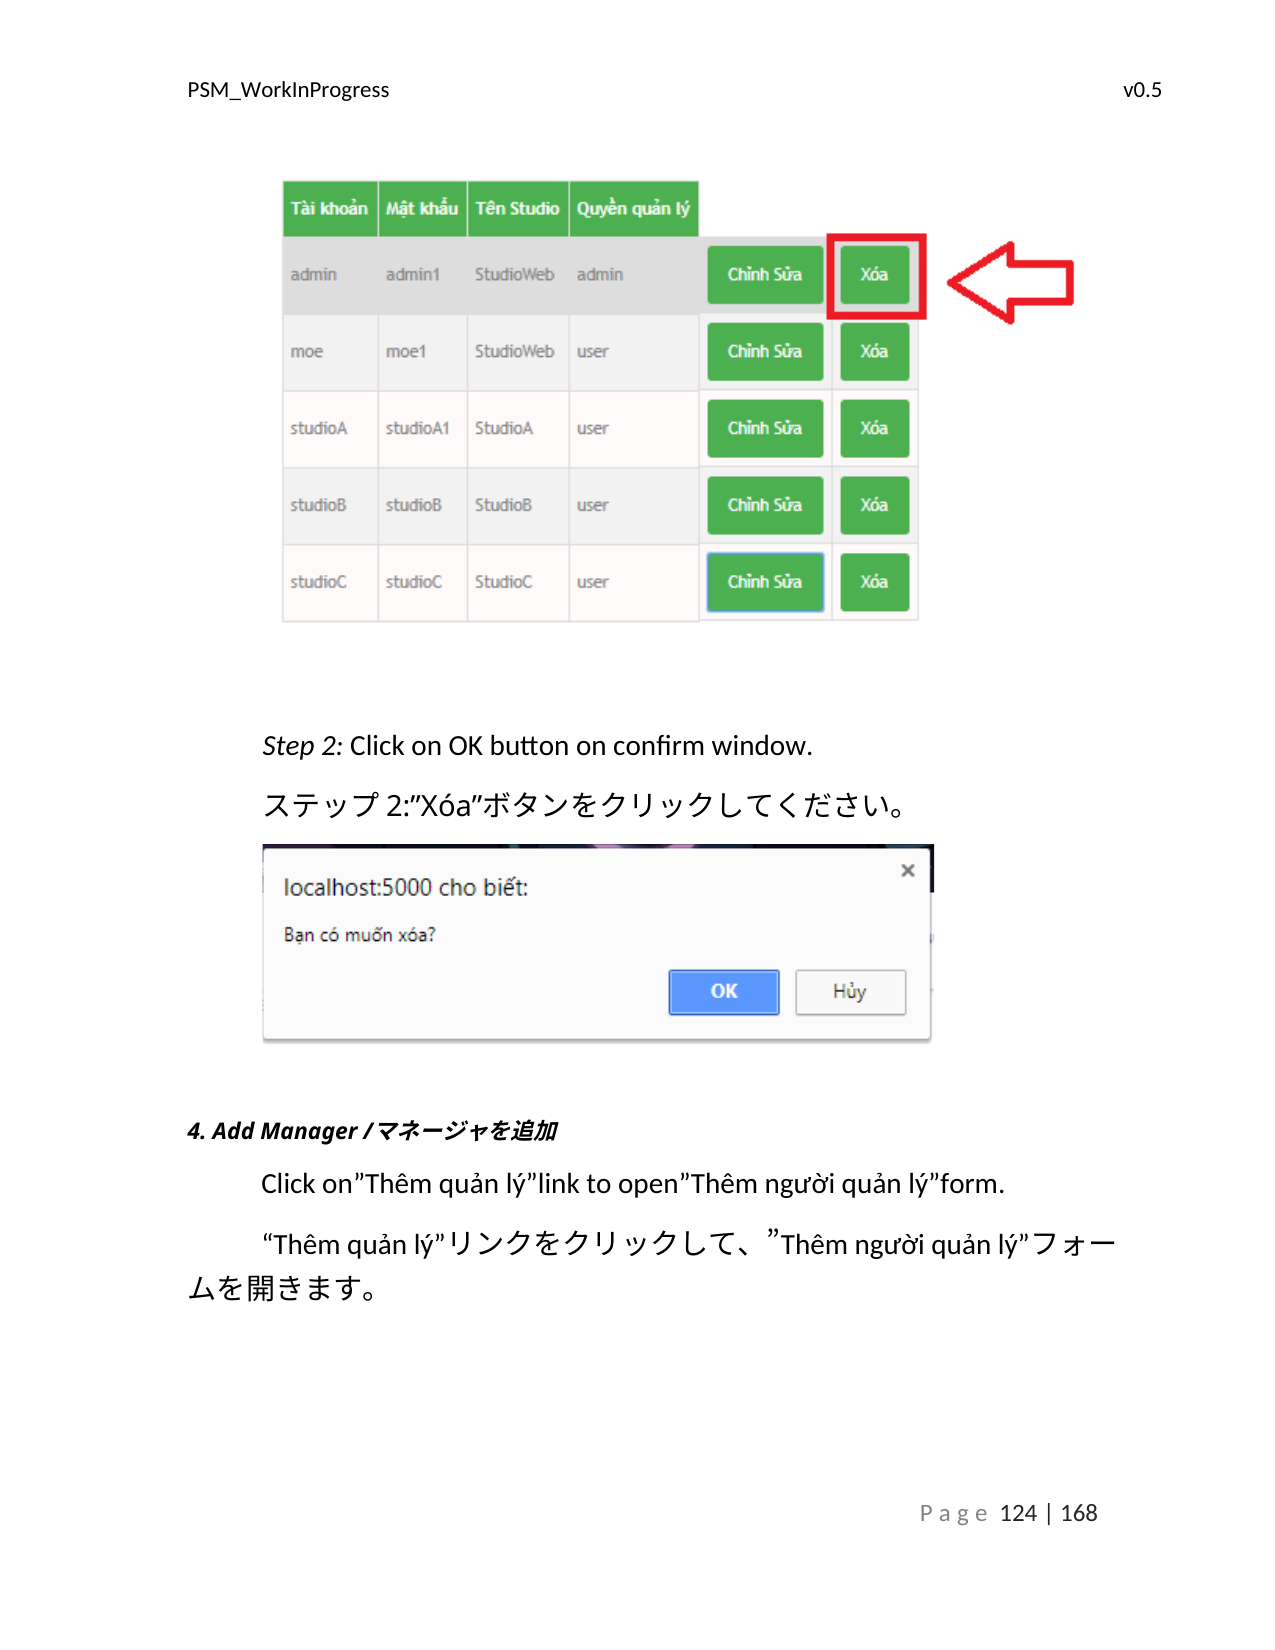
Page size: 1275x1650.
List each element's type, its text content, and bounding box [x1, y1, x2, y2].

picture [262, 150, 1157, 654]
text Step 2: Click on OK button on confirm window. [187, 727, 1125, 763]
picture [262, 844, 935, 1047]
text 4. Add Manager /マネージャを追加 [187, 1112, 1125, 1146]
text Click on”Thêm quản lý”link to open”Thêm người quản lý”form. [187, 1165, 1125, 1201]
text “Thêm quản lý”リンクをクリックして、”Thêm người quản lý”フォームを開きます。 [187, 1220, 1125, 1308]
text ステップ 2:”Xóa”ボタンをクリックしてください。 [187, 782, 1125, 824]
